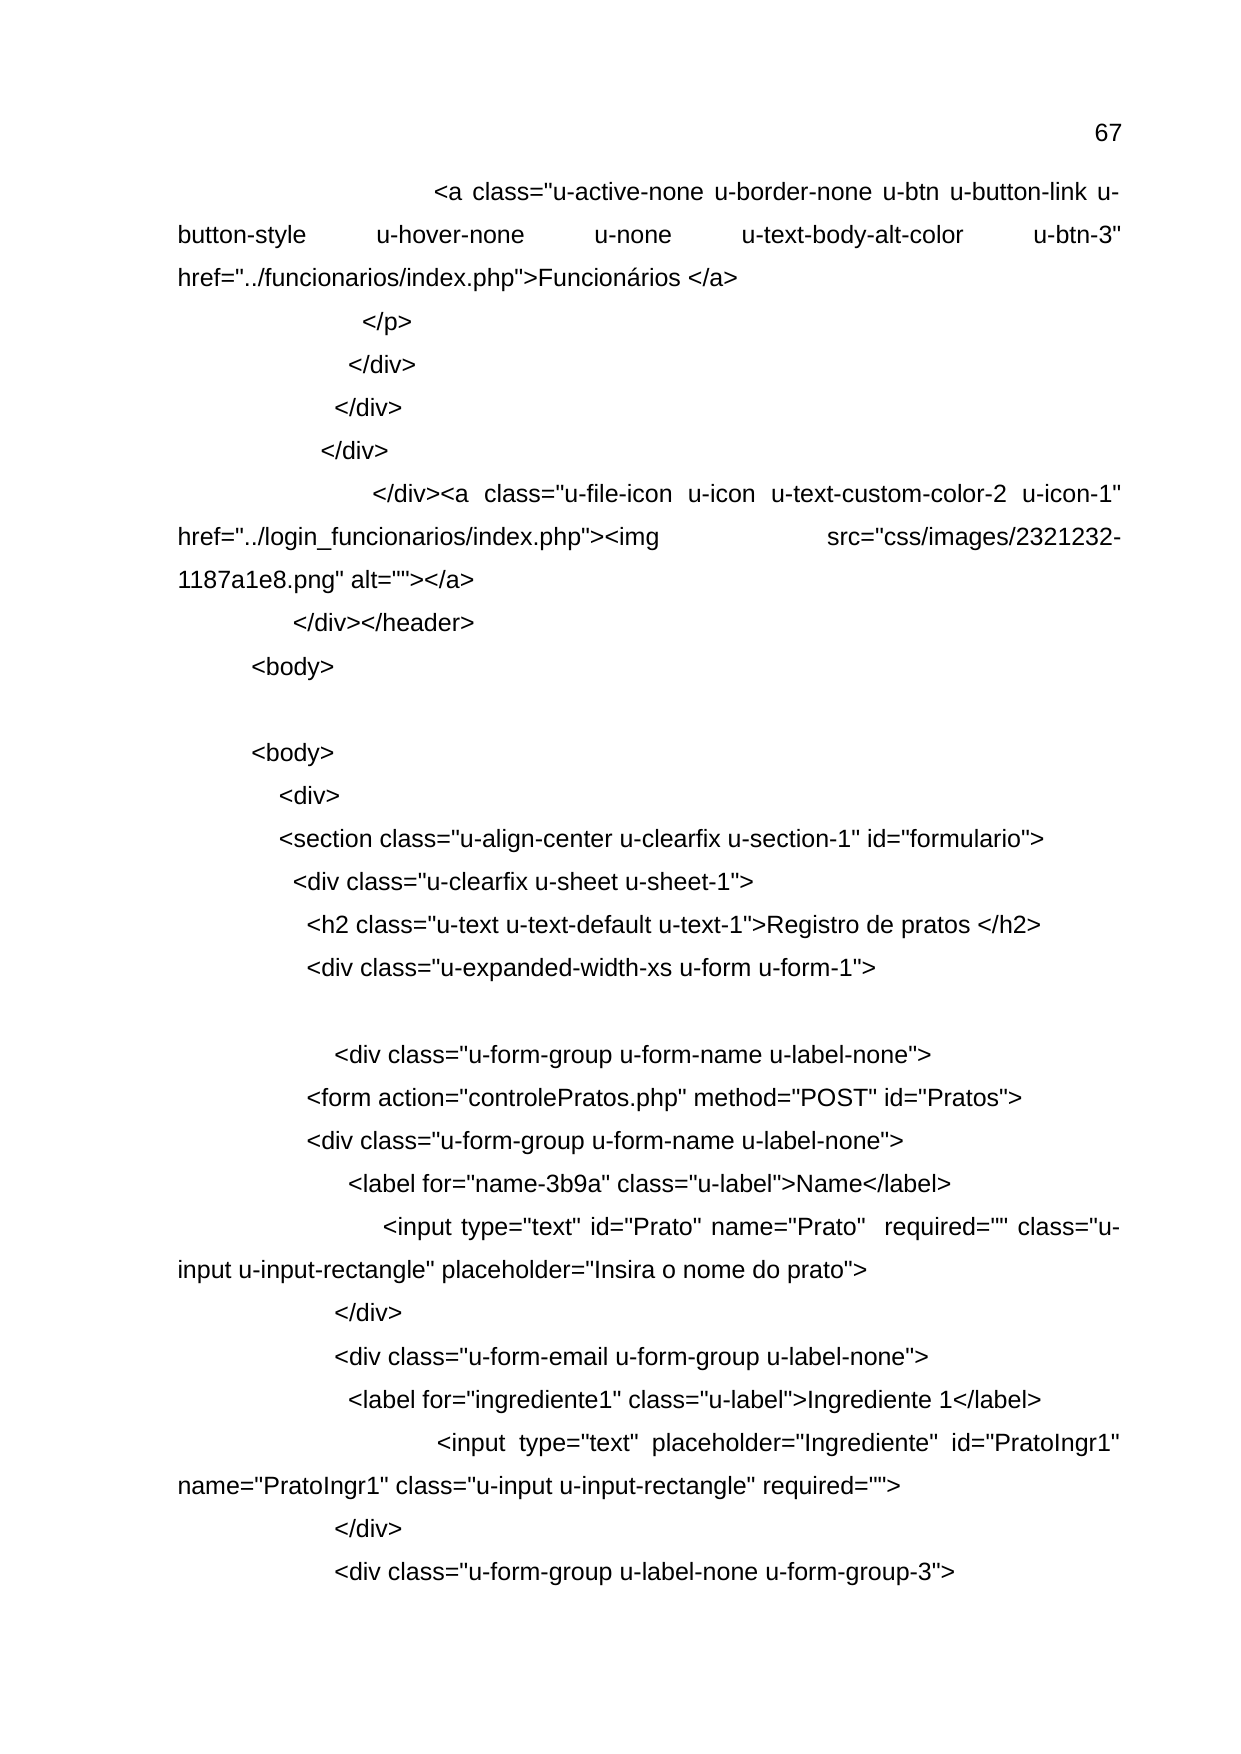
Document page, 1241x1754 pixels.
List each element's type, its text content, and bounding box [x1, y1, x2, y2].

text <form action="controlePratos.php" method="POST" id="Pratos"> [177, 1083, 1122, 1112]
text </div> [177, 1514, 1122, 1543]
text <body> [177, 738, 1122, 767]
text <input type="text" id="Prato" name="Prato" required="" class="u-input u-input-rectangle" placeholder="Insira o nome do prato"> [177, 1212, 1122, 1284]
text <div class="u-form-email u-form-group u-label-none"> [177, 1342, 1122, 1370]
text </p> [177, 307, 1122, 335]
text </div> [177, 393, 1122, 422]
text </div></header> [177, 608, 1122, 637]
text <section class="u-align-center u-clearfix u-section-1" id="formulario"> [177, 824, 1122, 853]
text </div> [177, 1298, 1122, 1327]
text <div class="u-expanded-width-xs u-form u-form-1"> [177, 953, 1122, 982]
text </div><a class="u-file-icon u-icon u-text-custom-color-2 u-icon-1" href="../login_funcionarios/index.php"><img src="css/images/2321232-1187a1e8.png" alt=""></a> [177, 479, 1122, 594]
text <div class="u-form-group u-form-name u-label-none"> [177, 1126, 1122, 1155]
text <input type="text" placeholder="Ingrediente" id="PratoIngr1" name="PratoIngr1" class="u-input u-input-rectangle" required=""> [177, 1428, 1122, 1500]
text <label for="ingrediente1" class="u-label">Ingrediente 1</label> [177, 1385, 1122, 1413]
text <body> [177, 652, 1122, 680]
text <a class="u-active-none u-border-none u-btn u-button-link u-button-style u-hover-none u-none u-text-body-alt-color u-btn-3" href="../funcionarios/index.php">Funcionários </a> [177, 177, 1122, 292]
text <div> [177, 781, 1122, 810]
text <label for="name-3b9a" class="u-label">Name</label> [177, 1169, 1122, 1198]
text </div> [177, 436, 1122, 465]
text <h2 class="u-text u-text-default u-text-1">Registro de pratos </h2> [177, 910, 1122, 939]
text <div class="u-form-group u-form-name u-label-none"> [177, 1040, 1122, 1068]
text <div class="u-form-group u-label-none u-form-group-3"> [177, 1557, 1122, 1586]
text </div> [177, 350, 1122, 378]
text <div class="u-clearfix u-sheet u-sheet-1"> [177, 867, 1122, 896]
